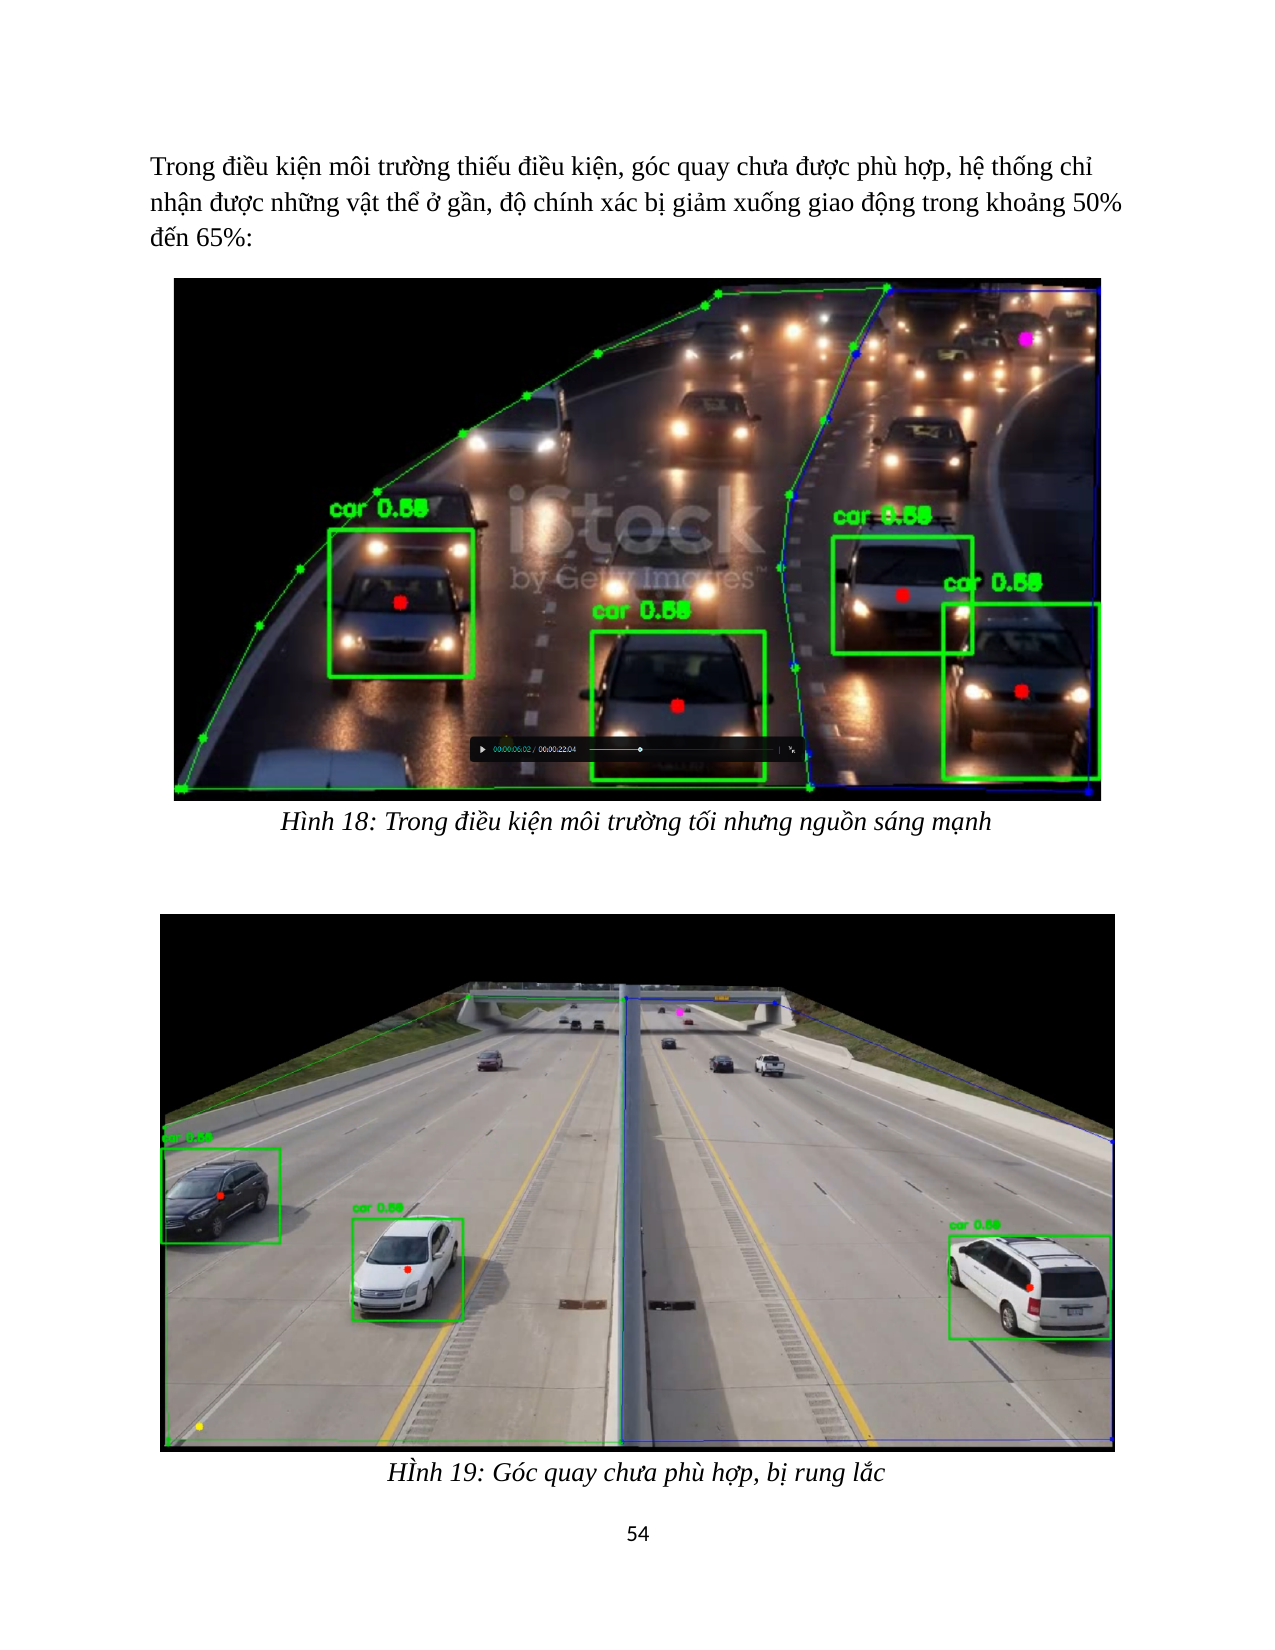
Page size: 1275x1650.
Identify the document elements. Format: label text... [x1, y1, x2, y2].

text Trong điều kiện môi trường thiếu điều kiện, góc quay chưa được phù hợp, hệ thống chỉ nhận được những vật thể ở gần, độ chính xác bị giảm xuống giao động trong khoảng 50% đến 65%: [150, 150, 1125, 253]
picture [173, 278, 1102, 801]
picture [160, 914, 1115, 1452]
